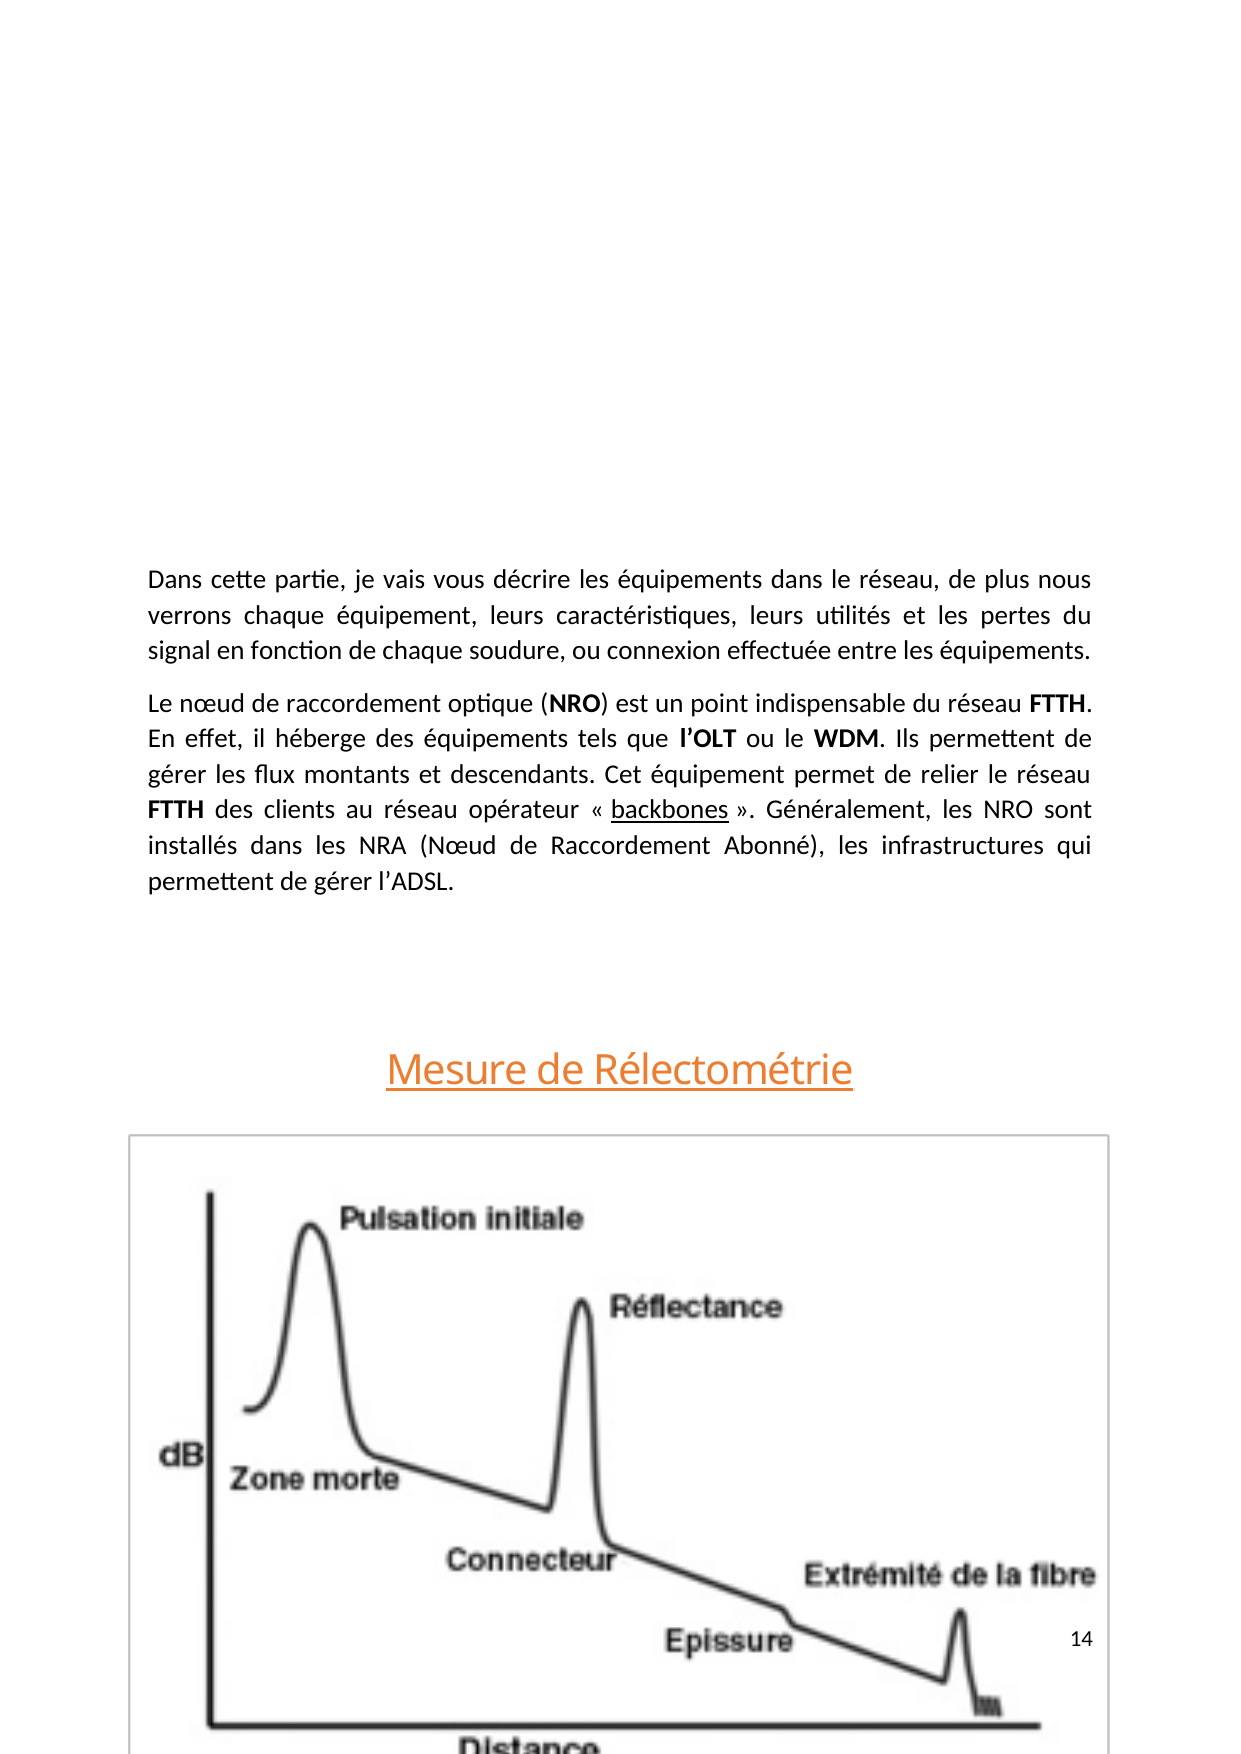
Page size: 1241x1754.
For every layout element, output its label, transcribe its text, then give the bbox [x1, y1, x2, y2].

text Dans cette partie, je vais vous décrire les équipements dans le réseau, de plus nous verrons chaque équipement, leurs caractéristiques, leurs utilités et les pertes du signal en fonction de chaque soudure, ou connexion effectuée entre les équipements. [148, 562, 1093, 666]
text Le nœud de raccordement optique (NRO) est un point indispensable du réseau FTTH. En effet, il héberge des équipements tels que l’OLT ou le WDM. Ils permettent de gérer les flux montants et descendants. Cet équipement permet de relier le réseau FTTH des clients au réseau opérateur « backbones ». Généralement, les NRO sont installés dans les NRA (Nœud de Raccordement Abonné), les infrastructures qui permettent de gérer l’ADSL. [148, 686, 1093, 897]
title Mesure de Rélectométrie [148, 1040, 1093, 1097]
picture [127, 1133, 1113, 1754]
